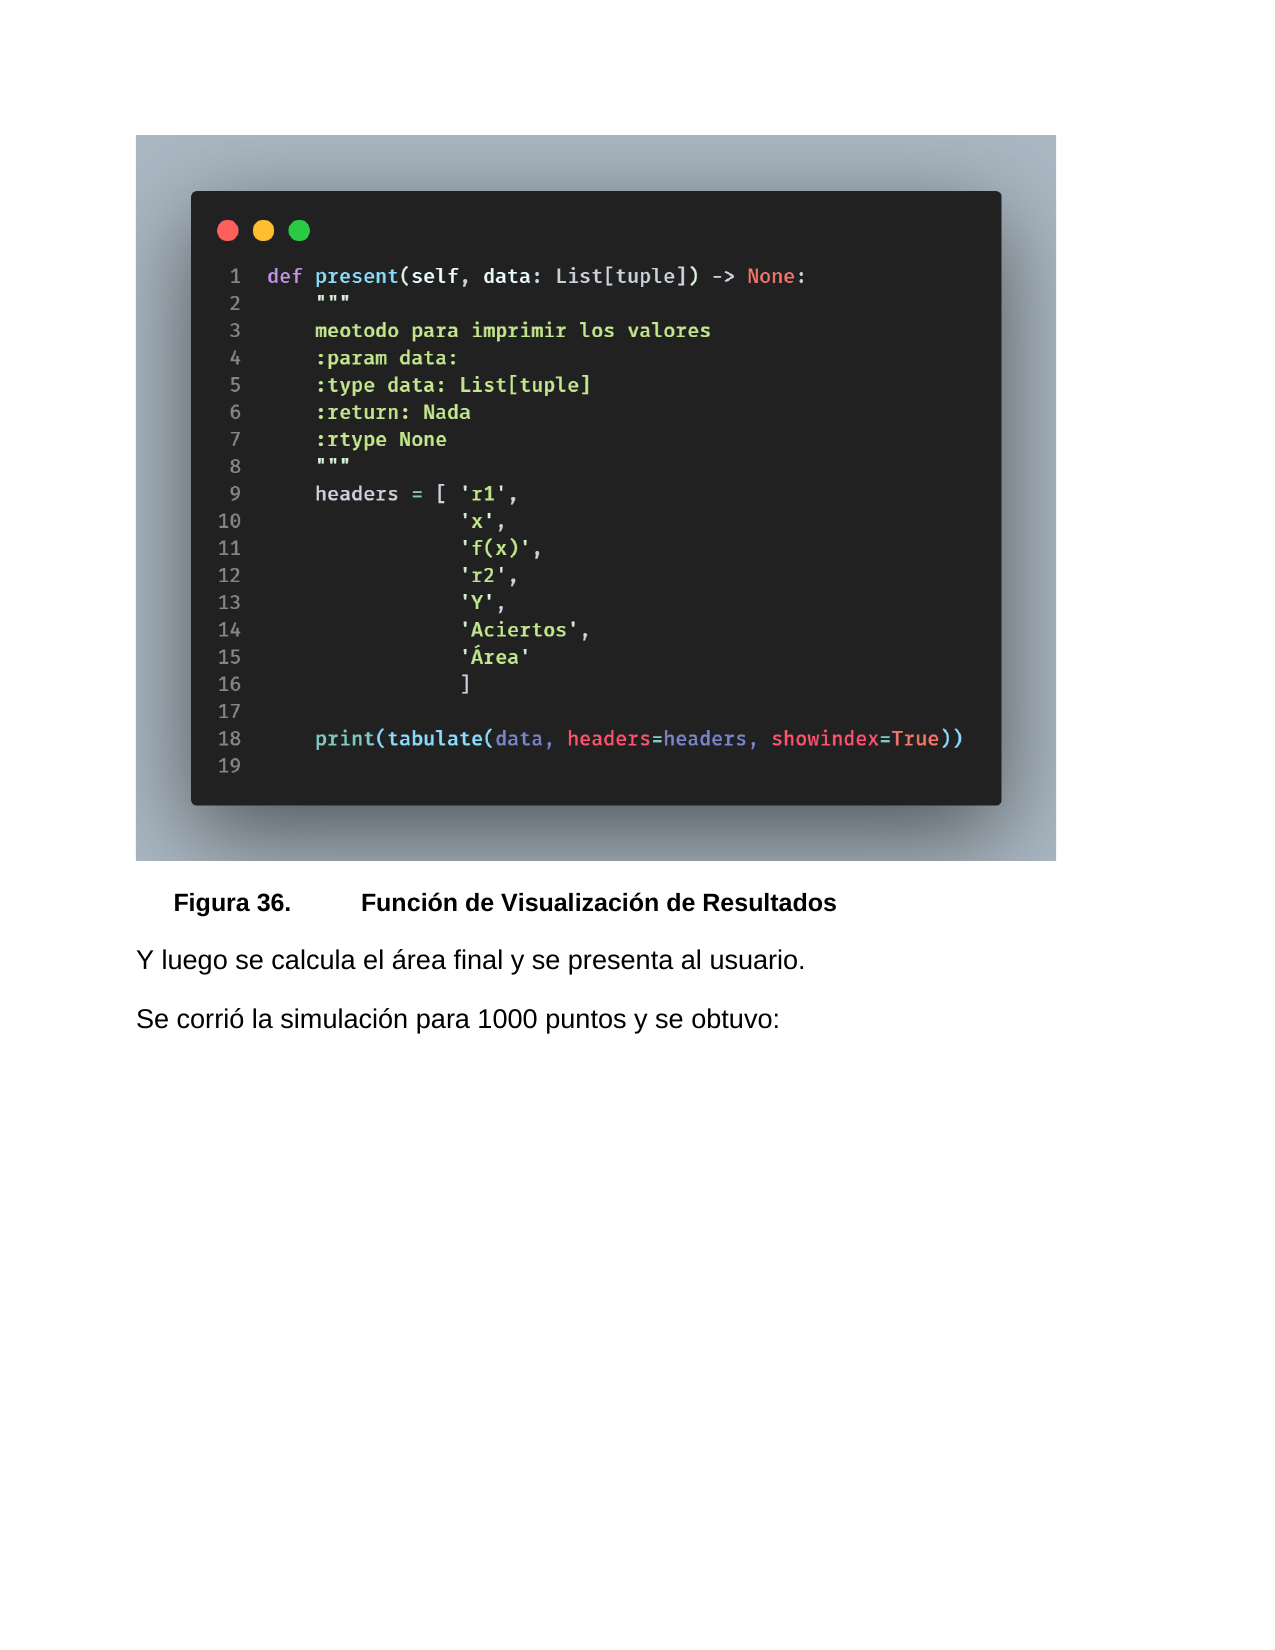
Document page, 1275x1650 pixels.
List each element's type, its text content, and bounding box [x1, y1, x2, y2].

picture [135, 135, 1057, 861]
text Se corrió la simulación para 1000 puntos y se obtuvo: [136, 1003, 1139, 1034]
text Y luego se calcula el área final y se presenta al usuario. [136, 944, 1139, 975]
text Función de Visualización de Resultados [173, 888, 1139, 917]
